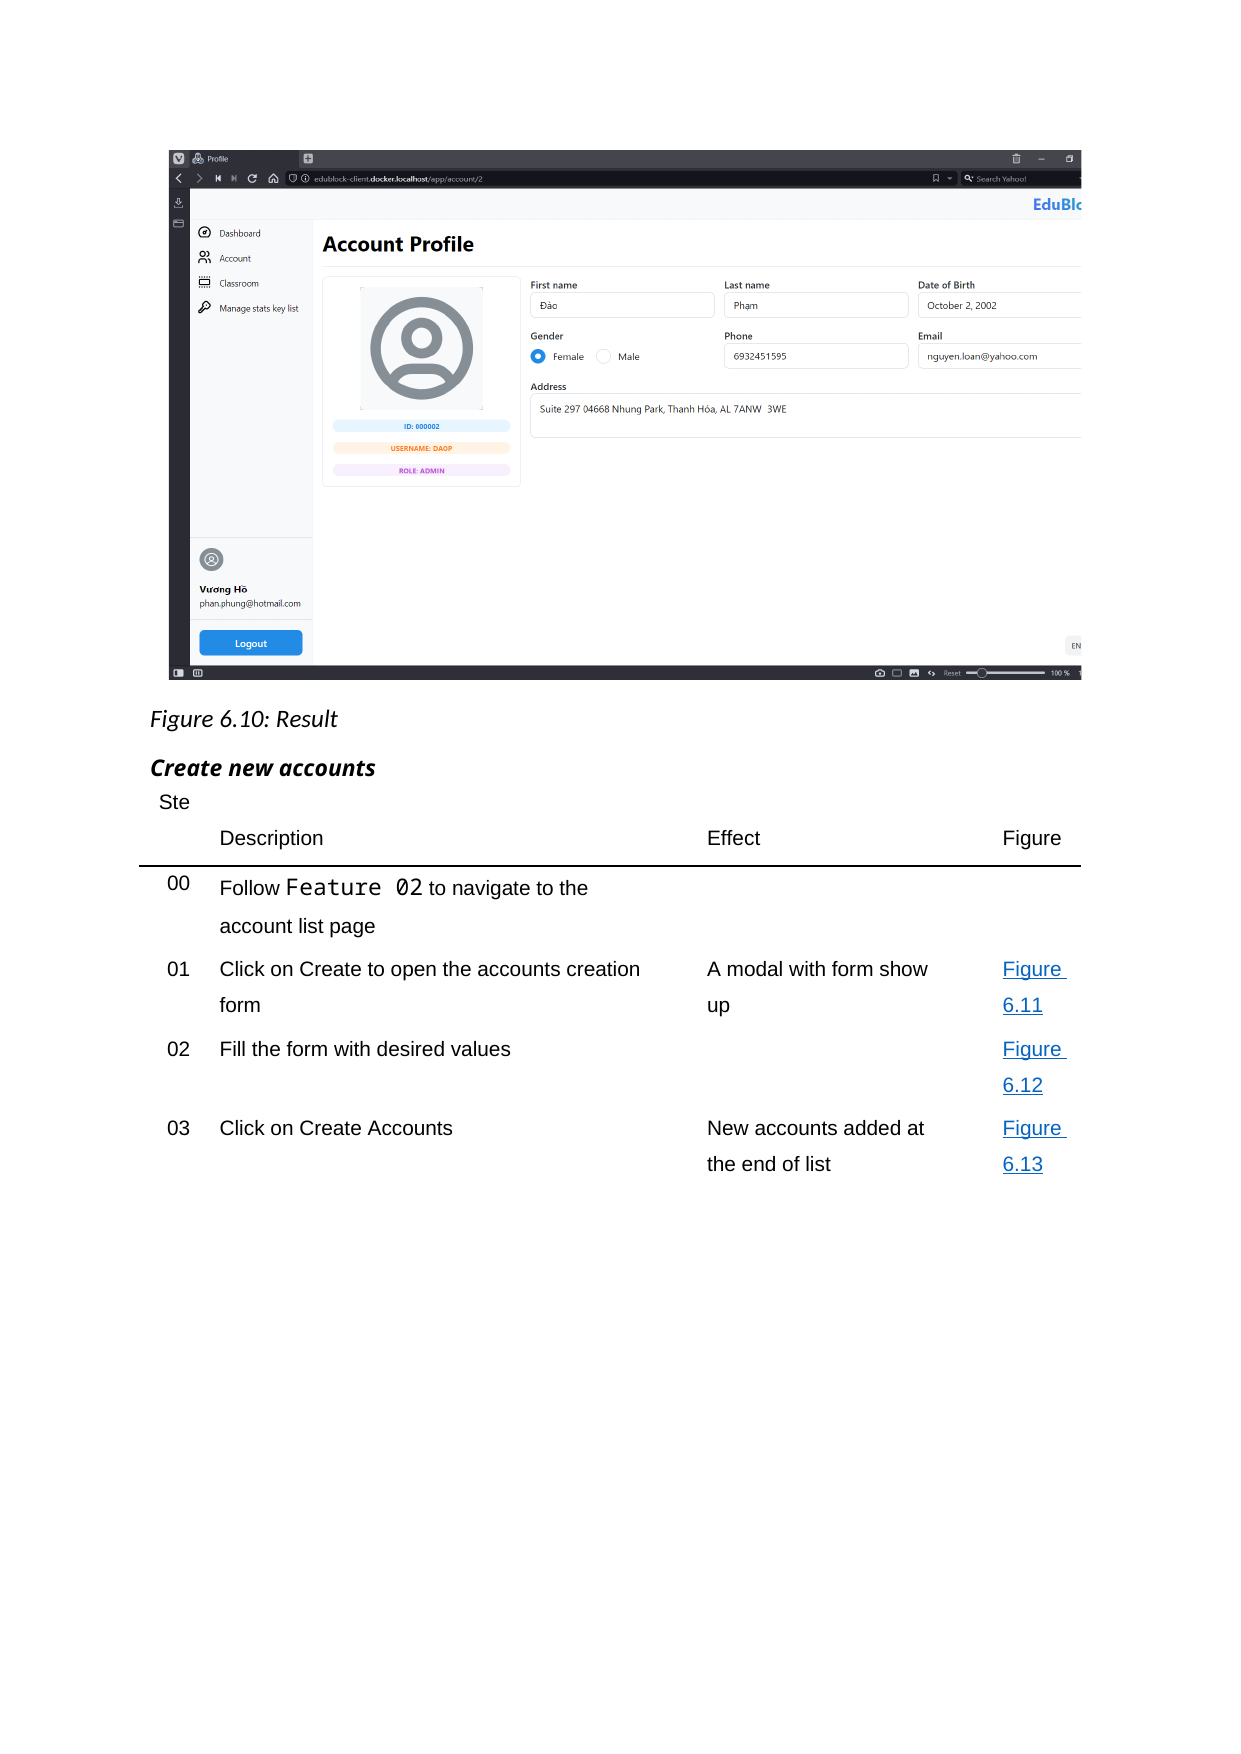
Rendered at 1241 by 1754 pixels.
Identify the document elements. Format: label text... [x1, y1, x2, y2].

subtitle Create new accounts [150, 752, 1093, 783]
picture [168, 150, 1082, 680]
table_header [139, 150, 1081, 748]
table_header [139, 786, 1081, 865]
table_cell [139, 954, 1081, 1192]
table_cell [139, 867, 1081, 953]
